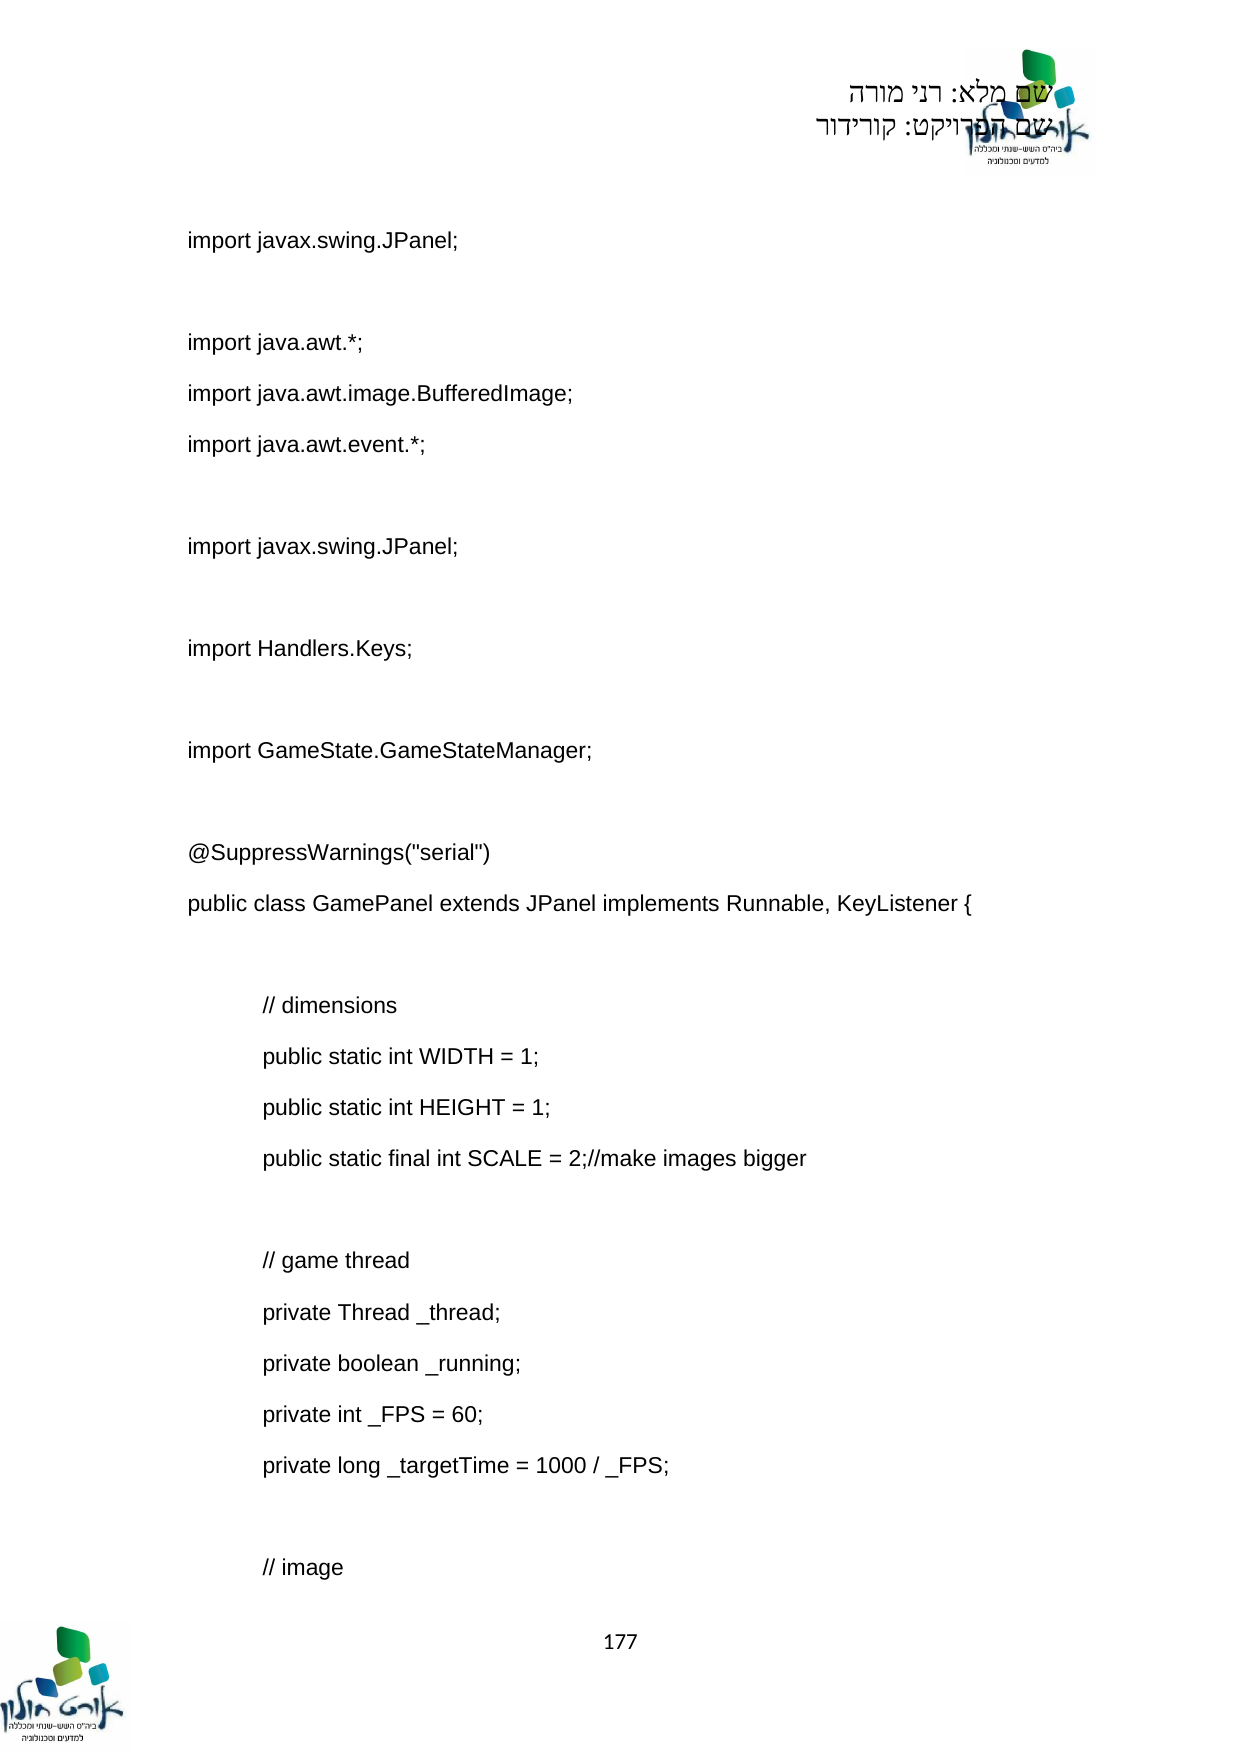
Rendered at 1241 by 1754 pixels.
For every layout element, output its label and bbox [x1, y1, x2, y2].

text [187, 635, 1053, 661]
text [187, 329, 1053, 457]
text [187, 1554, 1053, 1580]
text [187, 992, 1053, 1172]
picture [965, 46, 1097, 178]
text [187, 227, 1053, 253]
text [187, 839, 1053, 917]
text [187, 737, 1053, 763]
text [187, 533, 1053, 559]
picture [0, 1622, 131, 1754]
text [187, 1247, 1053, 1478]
